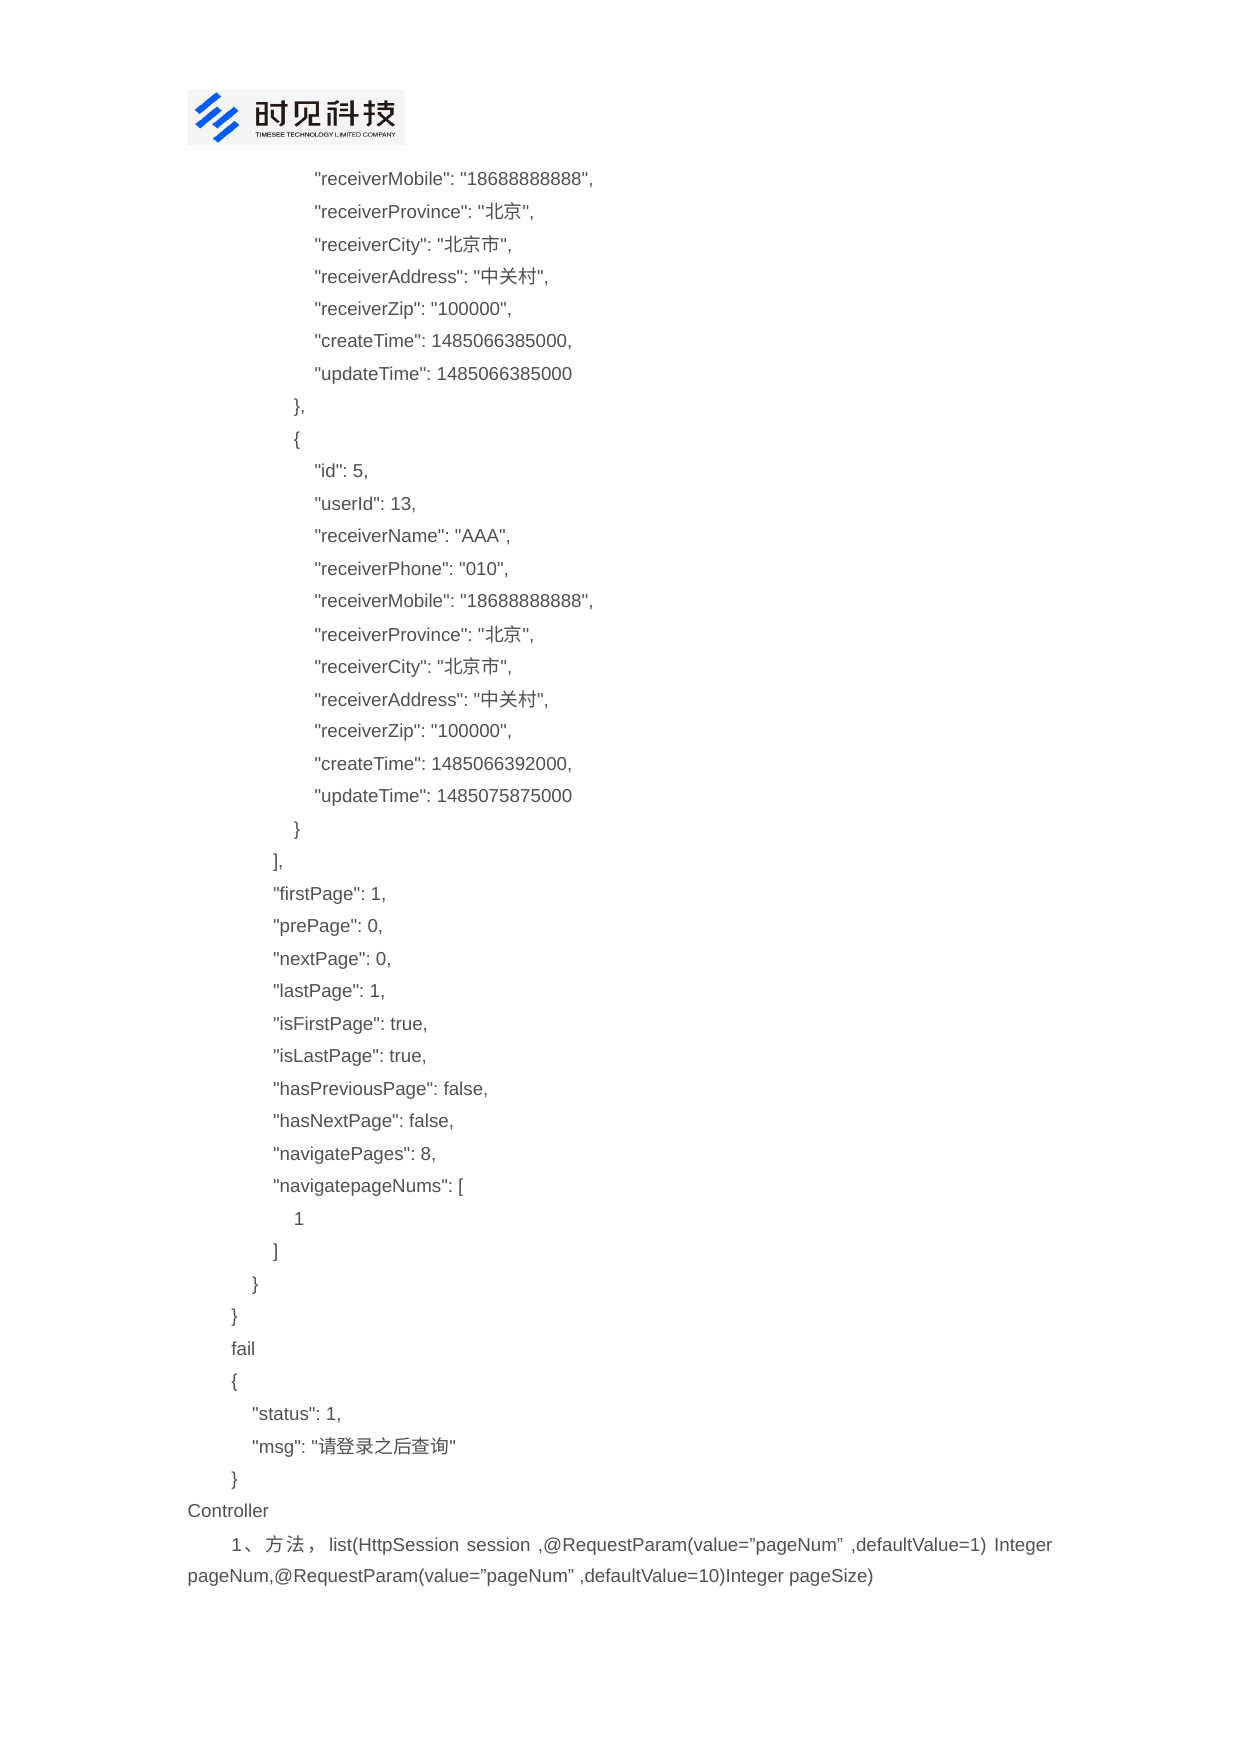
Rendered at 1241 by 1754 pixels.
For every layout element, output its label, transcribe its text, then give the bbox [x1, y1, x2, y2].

list 1、方法，list(HttpSession session ,@RequestParam(value=”pageNum” ,defaultValue=1) Integer pageNum,@RequestParam(value=”pageNum” ,defaultValue=10)Integer pageSize) [187, 1527, 1053, 1592]
text "navigatepageNums": [ [187, 1169, 1053, 1202]
text "receiverName": "AAA", [187, 519, 1053, 552]
text "receiverZip": "100000", [187, 292, 1053, 324]
text "hasPreviousPage": false, [187, 1072, 1053, 1104]
text ] [187, 1234, 1053, 1267]
text "receiverProvince": "北京", [187, 194, 1053, 227]
text "nextPage": 0, [187, 942, 1053, 974]
text "receiverAddress": "中关村", [187, 259, 1053, 292]
text "hasNextPage": false, [187, 1104, 1053, 1137]
text "createTime": 1485066392000, [187, 747, 1053, 779]
text "createTime": 1485066385000, [187, 324, 1053, 357]
text "receiverAddress": "中关村", [187, 682, 1053, 714]
text "userId": 13, [187, 487, 1053, 519]
text }, [187, 389, 1053, 422]
text } [187, 812, 1053, 844]
text } [187, 1462, 1053, 1494]
text "receiverMobile": "18688888888", [187, 162, 1053, 194]
text "firstPage": 1, [187, 877, 1053, 909]
text "isLastPage": true, [187, 1039, 1053, 1072]
text { [187, 1364, 1053, 1397]
text "receiverCity": "北京市", [187, 649, 1053, 682]
text "navigatePages": 8, [187, 1137, 1053, 1169]
text "id": 5, [187, 454, 1053, 487]
text "isFirstPage": true, [187, 1007, 1053, 1039]
picture [187, 90, 406, 145]
text "updateTime": 1485075875000 [187, 779, 1053, 812]
text } [187, 1267, 1053, 1299]
text "receiverProvince": "北京", [187, 617, 1053, 649]
text "status": 1, [187, 1397, 1053, 1429]
text Controller [187, 1494, 1053, 1527]
text "lastPage": 1, [187, 974, 1053, 1007]
text "prePage": 0, [187, 909, 1053, 942]
text "receiverZip": "100000", [187, 714, 1053, 747]
text "receiverPhone": "010", [187, 552, 1053, 584]
text { [187, 422, 1053, 454]
text "msg": "请登录之后查询" [187, 1429, 1053, 1462]
text "receiverCity": "北京市", [187, 227, 1053, 259]
text } [187, 1299, 1053, 1332]
text fail [187, 1332, 1053, 1364]
text "receiverMobile": "18688888888", [187, 584, 1053, 617]
text "updateTime": 1485066385000 [187, 357, 1053, 389]
text 1 [187, 1202, 1053, 1234]
text ], [187, 844, 1053, 877]
